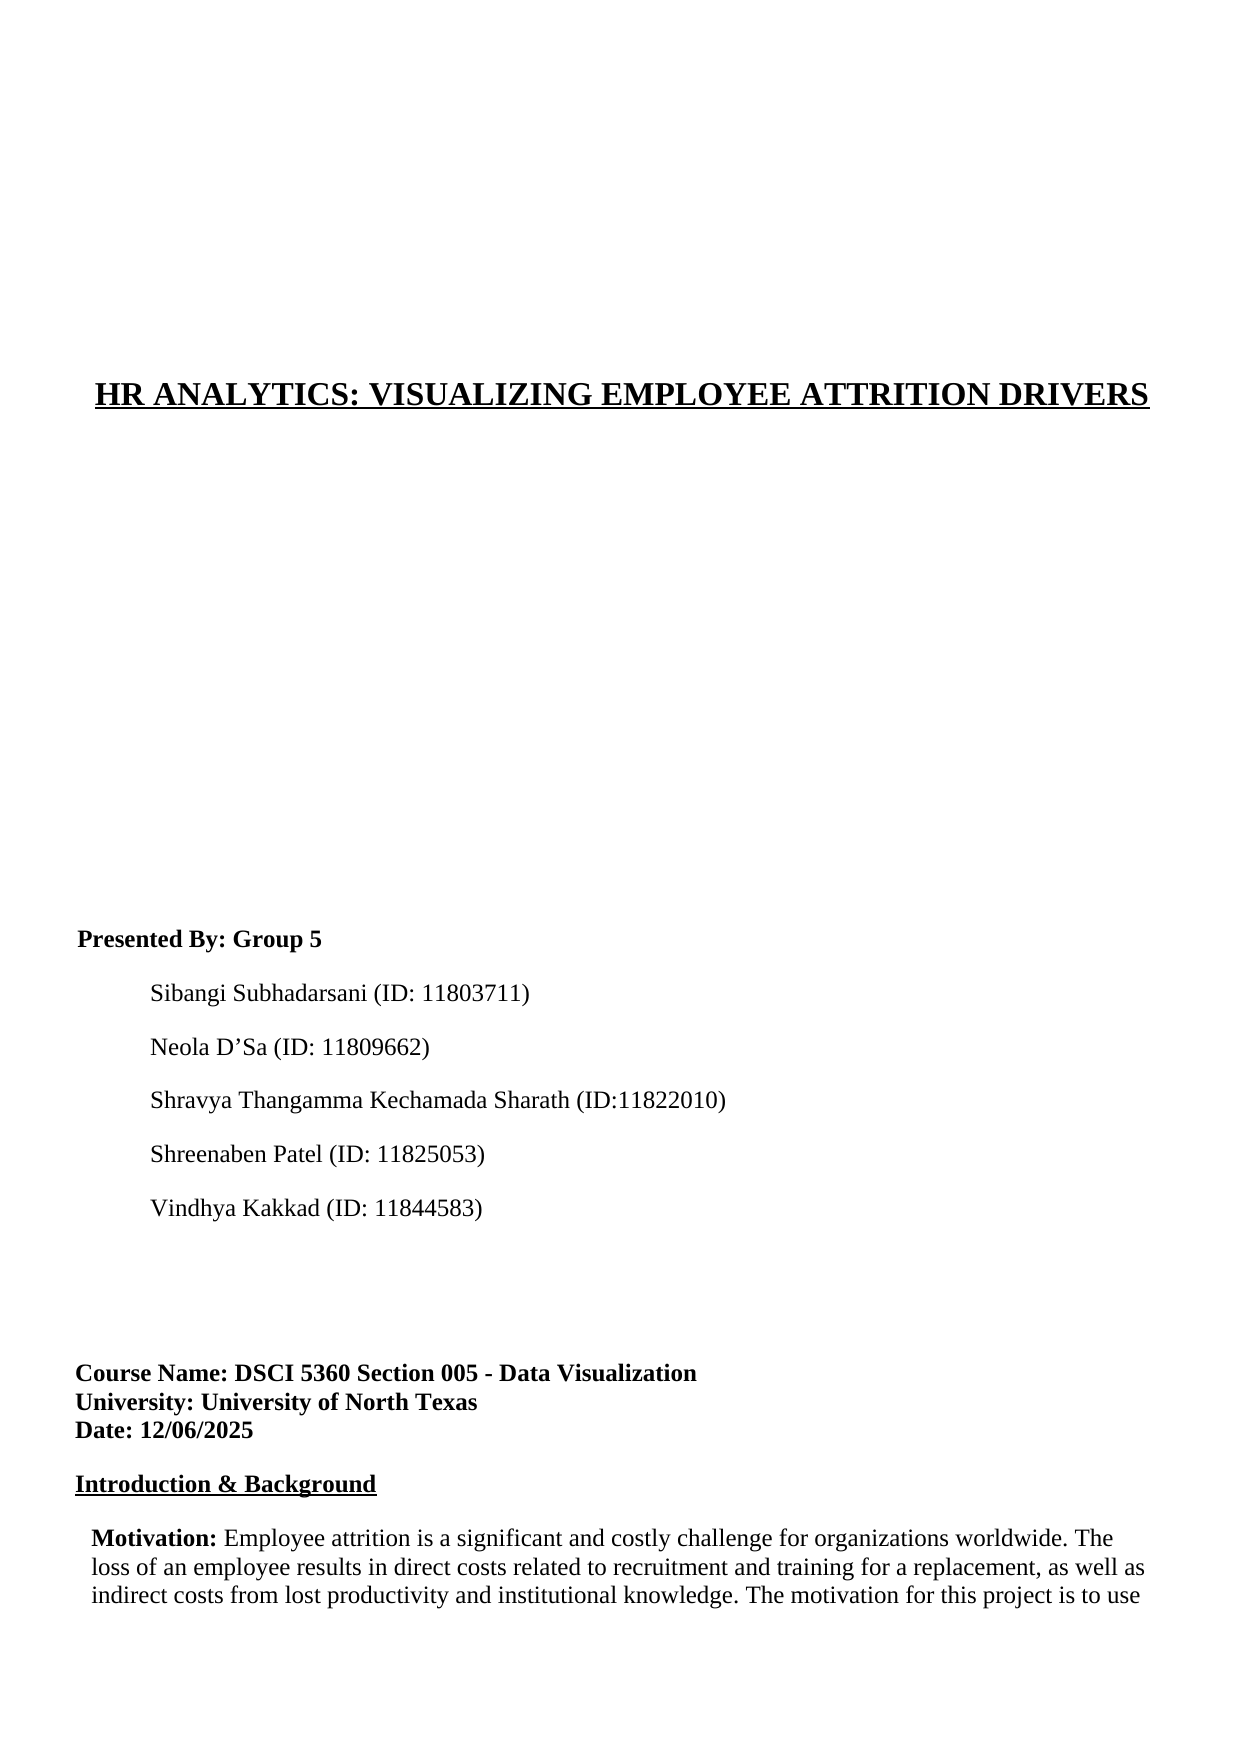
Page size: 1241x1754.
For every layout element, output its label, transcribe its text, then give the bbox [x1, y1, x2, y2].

text Neola D’Sa (ID: 11809662) [150, 1032, 1153, 1061]
text Introduction & Background [75, 1469, 1153, 1498]
text HR ANALYTICS: VISUALIZING EMPLOYEE ATTRITION DRIVERS [91, 374, 1153, 412]
text Course Name: DSCI 5360 Section 005 - Data Visualization [75, 1358, 1153, 1387]
text Sibangi Subhadarsani (ID: 11803711) [150, 978, 1153, 1007]
text Date: 12/06/2025 [75, 1416, 1153, 1444]
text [91, 1523, 1153, 1609]
text Shravya Thangamma Kechamada Sharath (ID:11822010) [150, 1086, 1153, 1114]
text Shreenaben Patel (ID: 11825053) [150, 1139, 1153, 1168]
text Presented By: Group 5 [77, 924, 1153, 953]
text University: University of North Texas [75, 1387, 1153, 1416]
text Vindhya Kakkad (ID: 11844583) [150, 1193, 1153, 1222]
